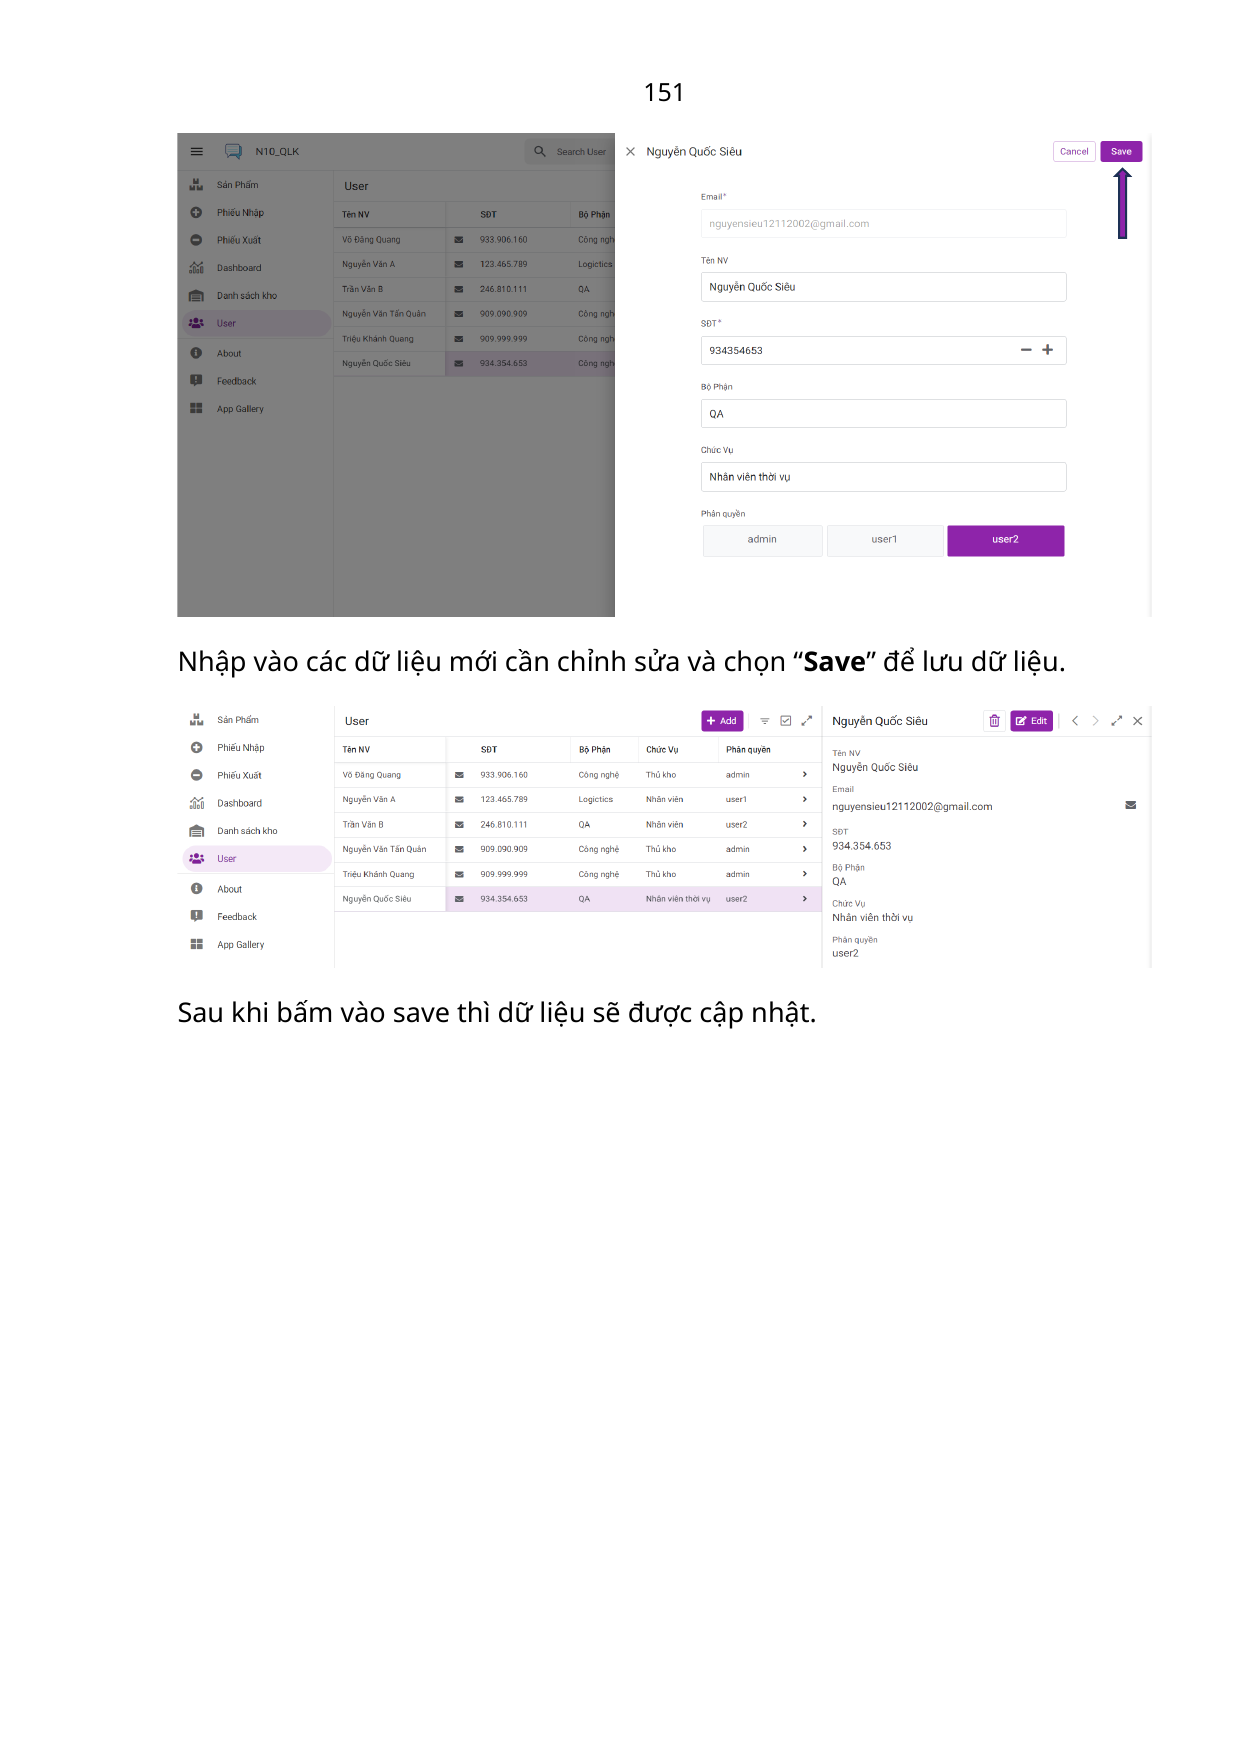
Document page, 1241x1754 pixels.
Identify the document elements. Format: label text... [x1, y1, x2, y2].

picture [177, 706, 1152, 968]
text Sau khi bấm vào save thì dữ liệu sẽ được cập nhật. [177, 993, 1152, 1030]
text Nhập vào các dữ liệu mới cần chỉnh sửa và chọn “Save” để lưu dữ liệu. [177, 642, 1152, 679]
picture [177, 133, 1152, 617]
